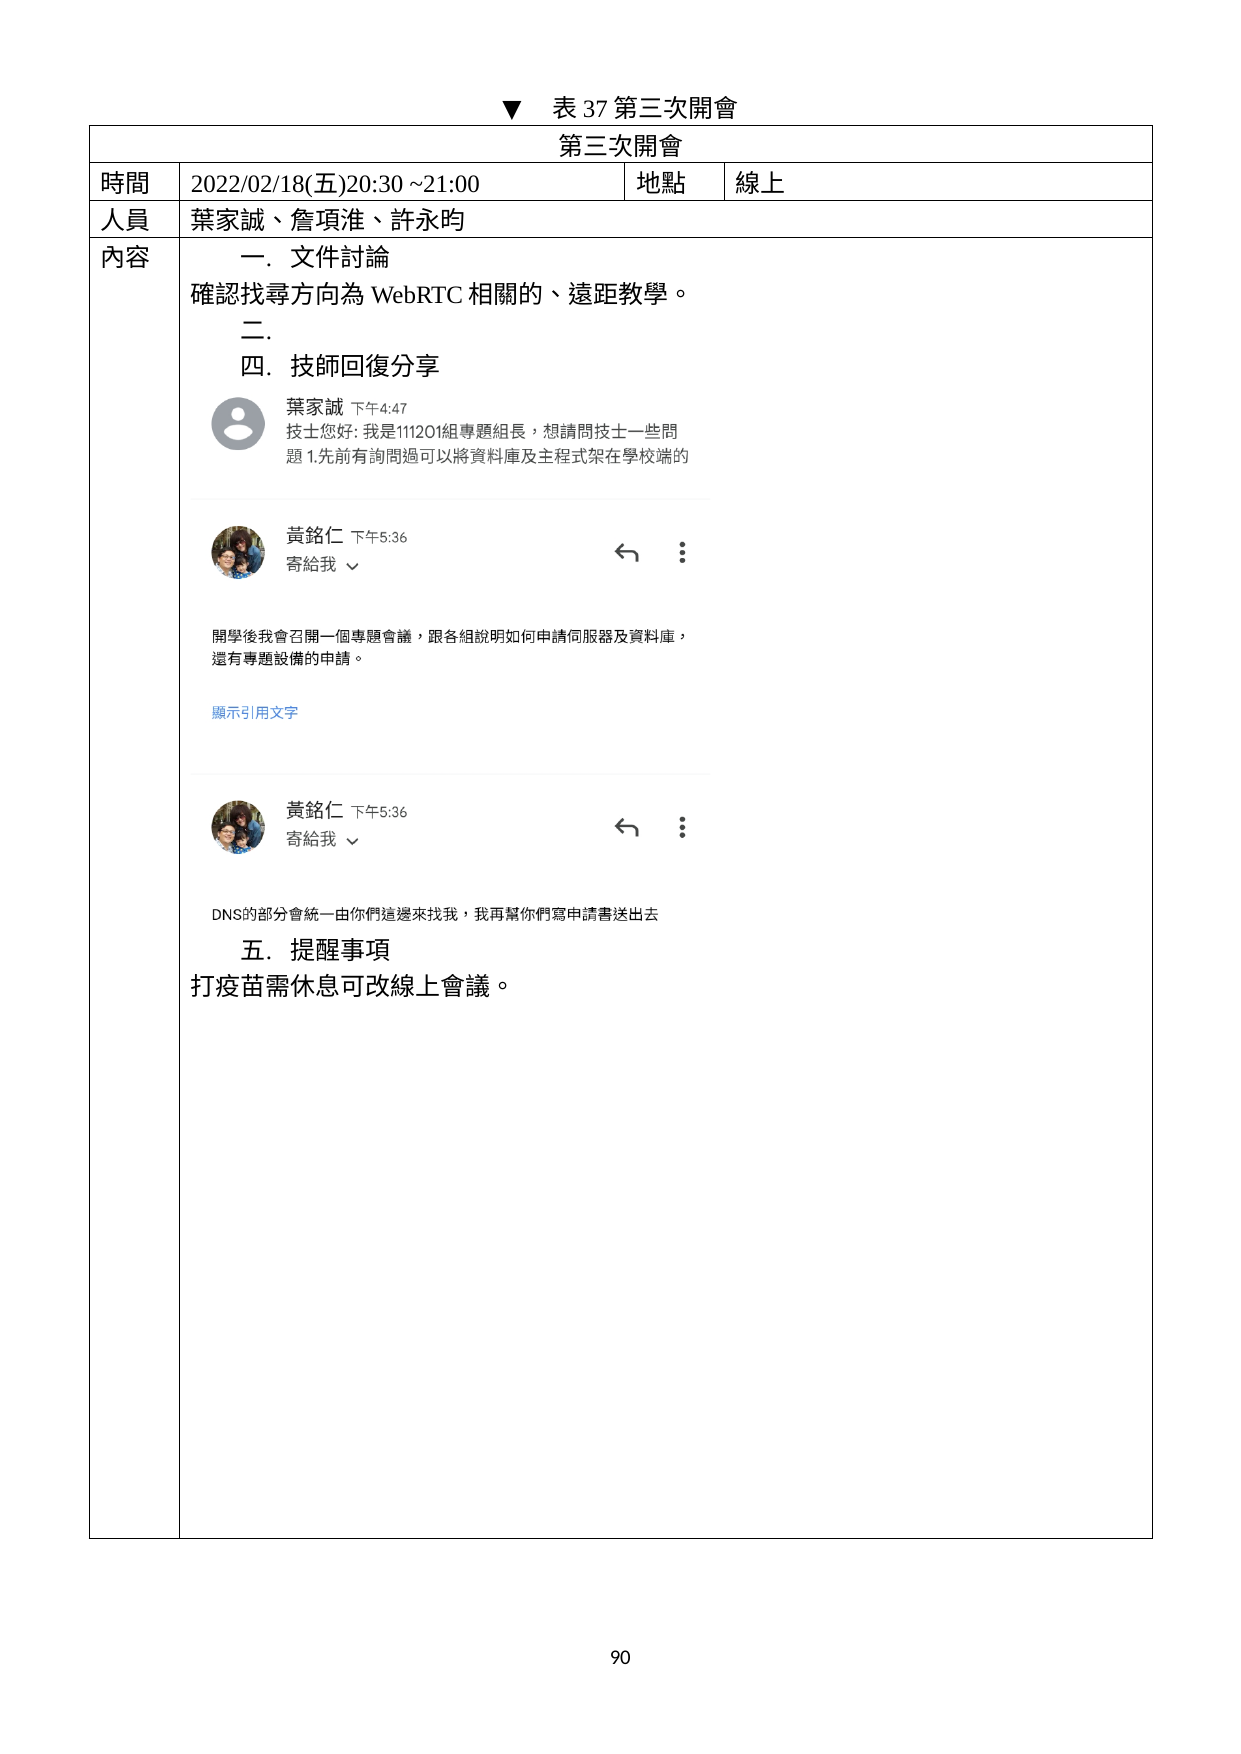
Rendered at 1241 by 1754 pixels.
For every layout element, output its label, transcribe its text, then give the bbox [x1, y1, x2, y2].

table_cell 時間 [90, 163, 179, 199]
table_header 第三次開會 [90, 126, 1152, 162]
list 表 37 第三次開會 [89, 89, 1152, 125]
table_cell 2022/02/18(五)20:30 ~21:00 [180, 163, 624, 199]
table_cell 人員 [90, 201, 179, 237]
table_cell 葉家誠、詹項淮、許永昀 [180, 201, 1152, 237]
table_cell 線上 [725, 163, 1152, 199]
picture [190, 382, 711, 931]
table_cell 文件討論 確認找尋方向為WebRTC相關的、遠距教學。 技師回復分享 提醒事項 打疫苗需休息可改線上會議。 [180, 238, 1152, 1538]
table_cell 內容 [90, 238, 179, 1538]
table_cell 地點 [625, 163, 724, 199]
